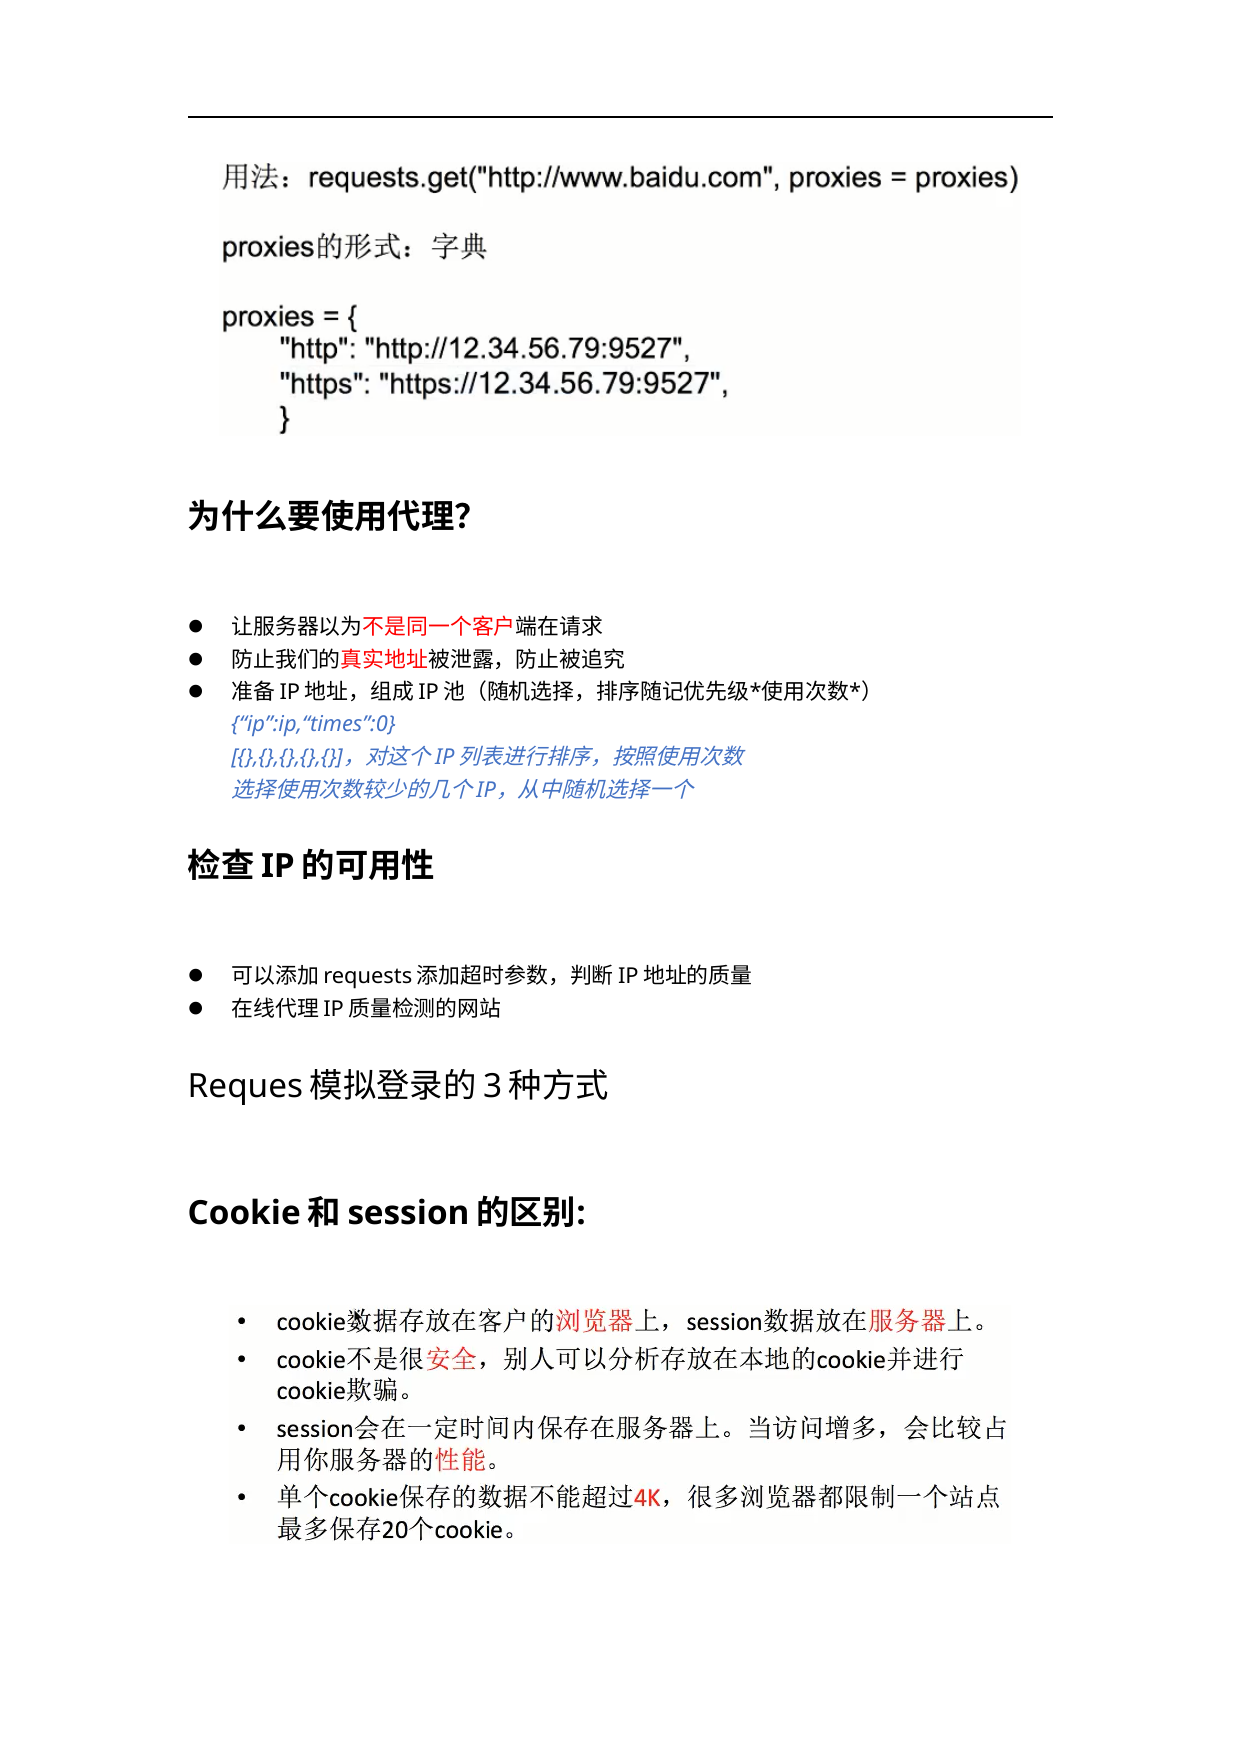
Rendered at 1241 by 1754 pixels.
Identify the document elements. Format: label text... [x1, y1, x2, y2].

list 防止我们的真实地址被泄露，防止被追究 [187, 641, 1053, 674]
picture [228, 1305, 1012, 1544]
subtitle 检查IP的可用性 [187, 831, 1053, 896]
subtitle Reques模拟登录的3种方式 [187, 1050, 1053, 1115]
list 准备IP地址，组成IP池（随机选择，排序随记优先级*使用次数*） [187, 674, 1053, 706]
subtitle 为什么要使用代理？ [187, 482, 1053, 547]
picture [218, 162, 1022, 436]
list 让服务器以为不是同一个客户端在请求 [187, 609, 1053, 641]
list 可以添加requests添加超时参数，判断IP地址的质量 [187, 958, 1053, 991]
list [{},{},{},{},{}]，对这个IP列表进行排序，按照使用次数 [231, 739, 1053, 771]
list {“ip”:ip,“times”:0} [231, 706, 1053, 739]
subtitle Cookie和session的区别: [187, 1178, 1053, 1243]
list 选择使用次数较少的几个IP，从中随机选择一个 [231, 771, 1053, 804]
list 在线代理IP质量检测的网站 [187, 991, 1053, 1023]
